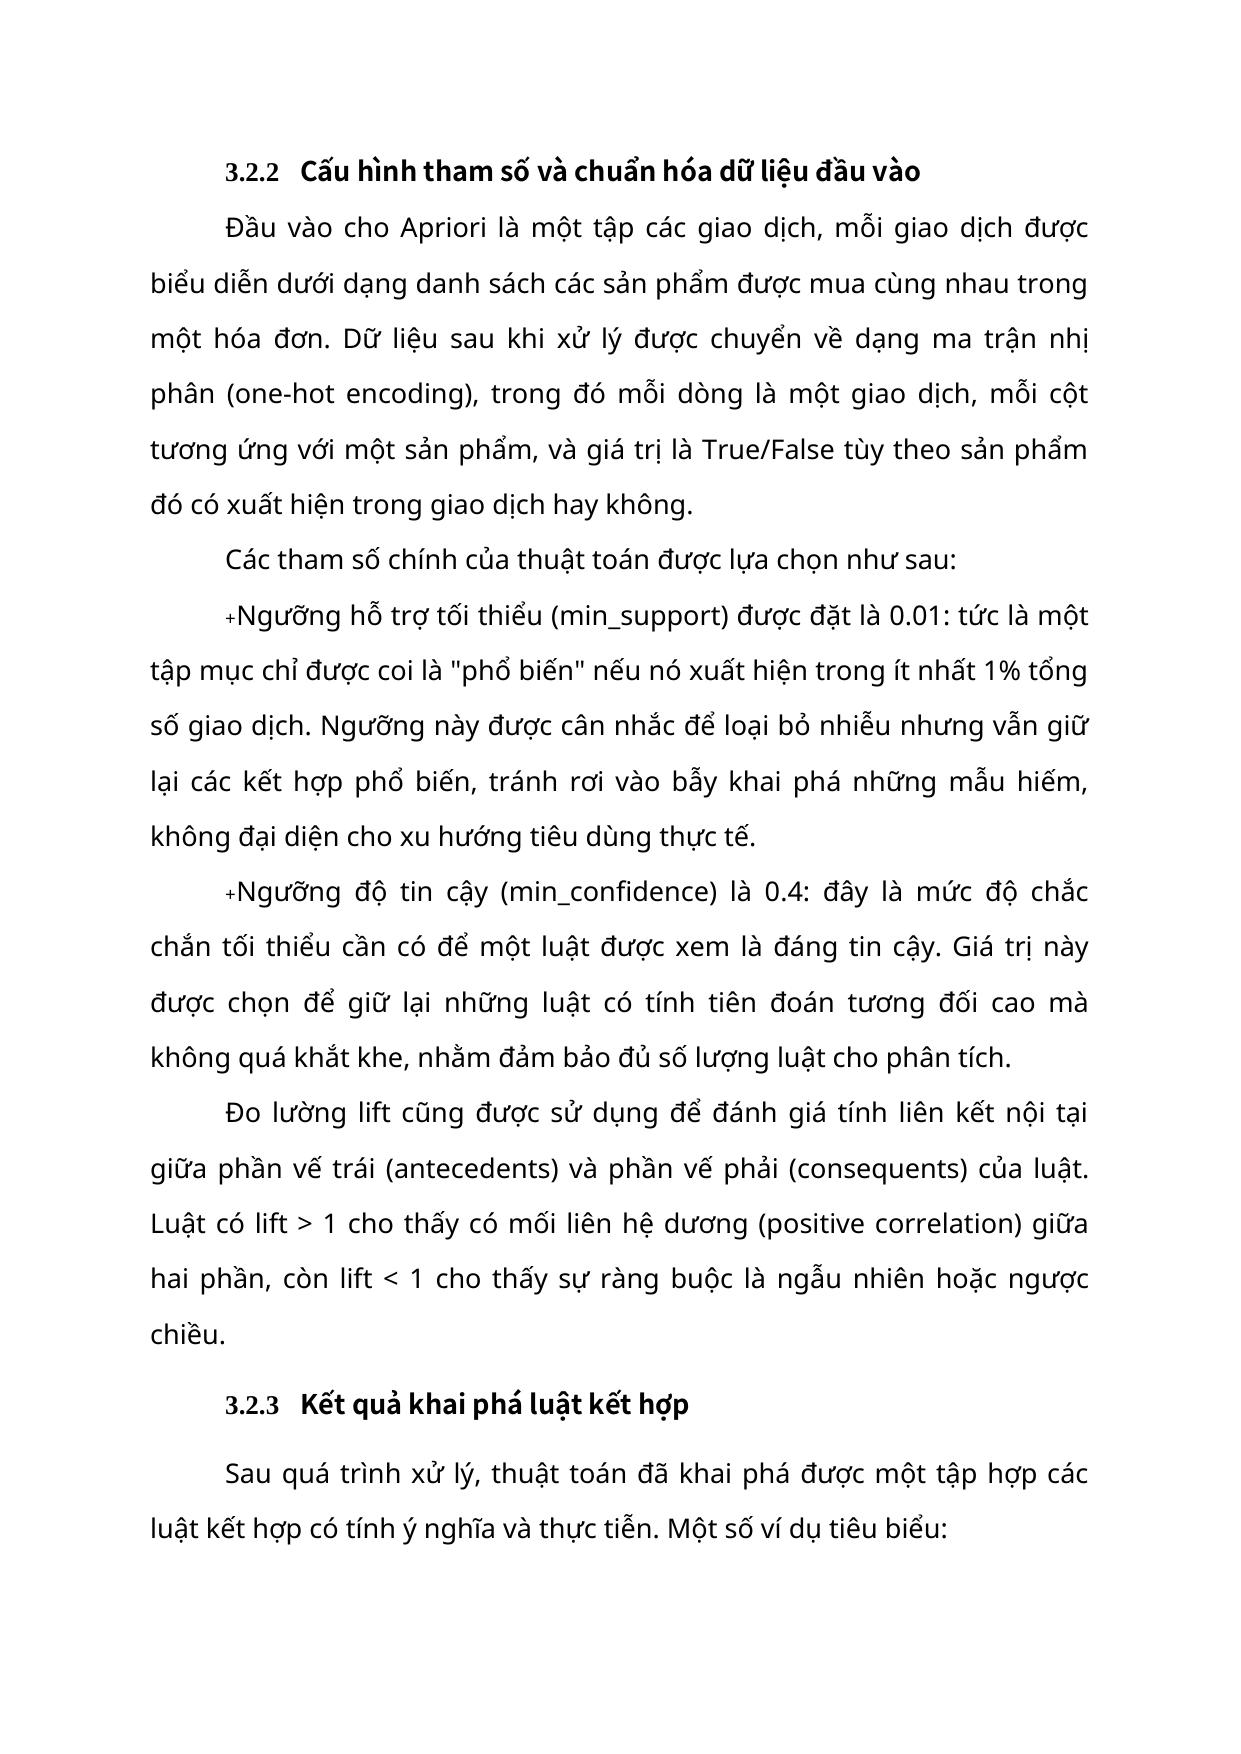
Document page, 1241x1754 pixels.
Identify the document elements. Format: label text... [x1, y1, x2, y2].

text Các tham số chính của thuật toán được lựa chọn như sau: [150, 541, 1090, 578]
text Đầu vào cho Apriori là một tập các giao dịch, mỗi giao dịch được biểu diễn dưới dạng danh sách các sản phẩm được mua cùng nhau trong một hóa đơn. Dữ liệu sau khi xử lý được chuyển về dạng ma trận nhị phân (one-hot encoding), trong đó mỗi dòng là một giao dịch, mỗi cột tương ứng với một sản phẩm, và giá trị là True/False tùy theo sản phẩm đó có xuất hiện trong giao dịch hay không. [150, 209, 1090, 522]
text Sau quá trình xử lý, thuật toán đã khai phá được một tập hợp các luật kết hợp có tính ý nghĩa và thực tiễn. Một số ví dụ tiêu biểu: [150, 1454, 1090, 1546]
subtitle Kết quả khai phá luật kết hợp [225, 1383, 1090, 1422]
subtitle Cấu hình tham số và chuẩn hóa dữ liệu đầu vào [225, 150, 1090, 189]
list Ngưỡng độ tin cậy (min_confidence) là 0.4: đây là mức độ chắc chắn tối thiểu cần có để một luật được xem là đáng tin cậy. Giá trị này được chọn để giữ lại những luật có tính tiên đoán tương đối cao mà không quá khắt khe, nhằm đảm bảo đủ số lượng luật cho phân tích. [150, 873, 1090, 1075]
list Ngưỡng hỗ trợ tối thiểu (min_support) được đặt là 0.01: tức là một tập mục chỉ được coi là "phổ biến" nếu nó xuất hiện trong ít nhất 1% tổng số giao dịch. Ngưỡng này được cân nhắc để loại bỏ nhiễu nhưng vẫn giữ lại các kết hợp phổ biến, tránh rơi vào bẫy khai phá những mẫu hiếm, không đại diện cho xu hướng tiêu dùng thực tế. [150, 596, 1090, 854]
text Đo lường lift cũng được sử dụng để đánh giá tính liên kết nội tại giữa phần vế trái (antecedents) và phần vế phải (consequents) của luật. Luật có lift > 1 cho thấy có mối liên hệ dương (positive correlation) giữa hai phần, còn lift < 1 cho thấy sự ràng buộc là ngẫu nhiên hoặc ngược chiều. [150, 1094, 1090, 1352]
